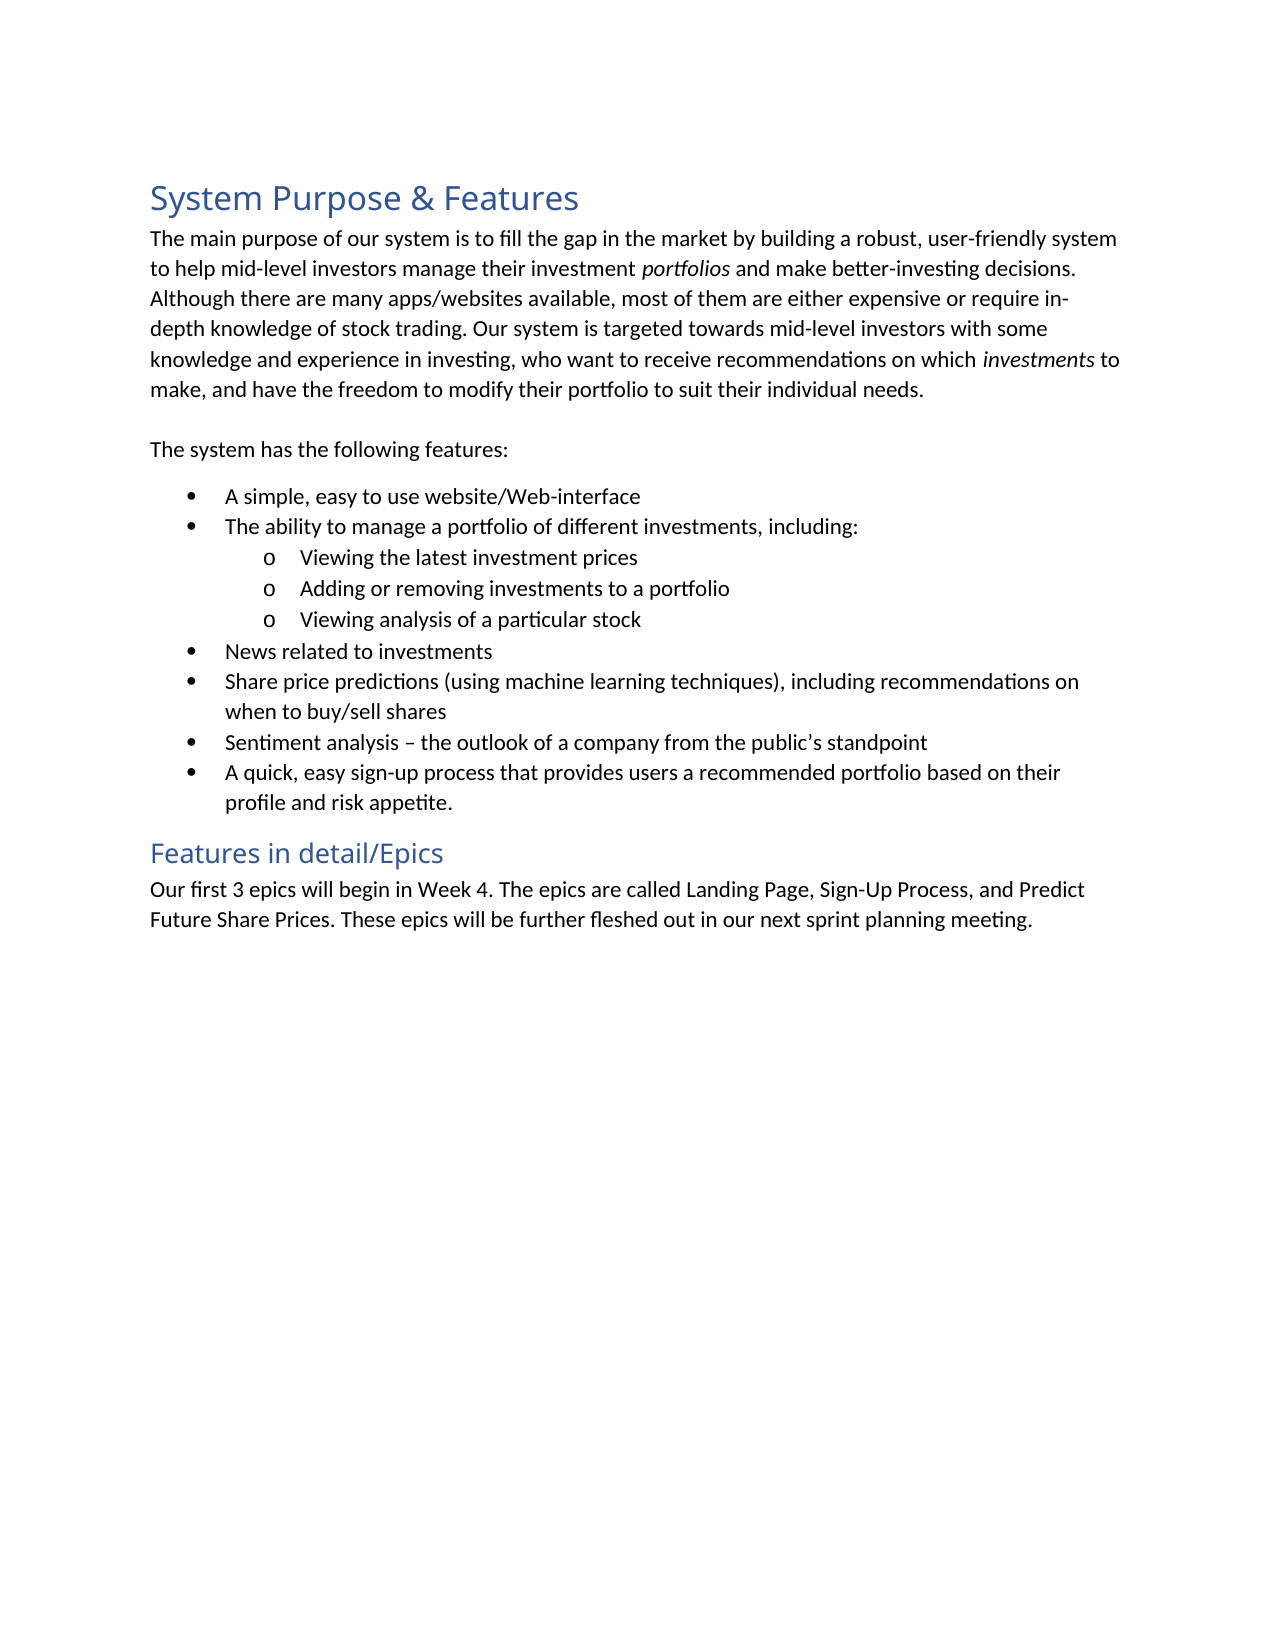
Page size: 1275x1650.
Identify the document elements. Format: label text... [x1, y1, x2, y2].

text The main purpose of our system is to fill the gap in the market by building a robust, user-friendly system to help mid-level investors manage their investment portfolios and make better-investing decisions. Although there are many apps/websites available, most of them are either expensive or require in-depth knowledge of stock trading. Our system is targeted towards mid-level investors with some knowledge and experience in investing, who want to receive recommendations on which investments to make, and have the freedom to modify their portfolio to suit their individual needs. The system has the following features: [150, 224, 1125, 463]
list News related to investments [187, 637, 1125, 665]
list Share price predictions (using machine learning techniques), including recommendations on when to buy/sell shares [187, 667, 1125, 726]
text Our first 3 epics will begin in Week 4. The epics are called Landing Page, Sign-Up Process, and Predict Future Share Prices. These epics will be further fleshed out in our next sprint planning meeting. [150, 875, 1125, 933]
list Adding or removing investments to a portfolio [262, 574, 1125, 603]
subtitle System Purpose & Features [150, 175, 1125, 220]
list Viewing the latest investment prices [262, 543, 1125, 572]
list Sentiment analysis – the outlook of a company from the public’s standpoint [187, 728, 1125, 756]
list Viewing analysis of a particular stock [262, 606, 1125, 635]
list A quick, easy sign-up process that provides users a recommended portfolio based on their profile and risk appetite. [187, 758, 1125, 816]
subtitle Features in detail/Epics [150, 835, 1125, 872]
list The ability to manage a portfolio of different investments, including: [187, 512, 1125, 541]
list A simple, easy to use website/Web-interface [187, 482, 1125, 510]
